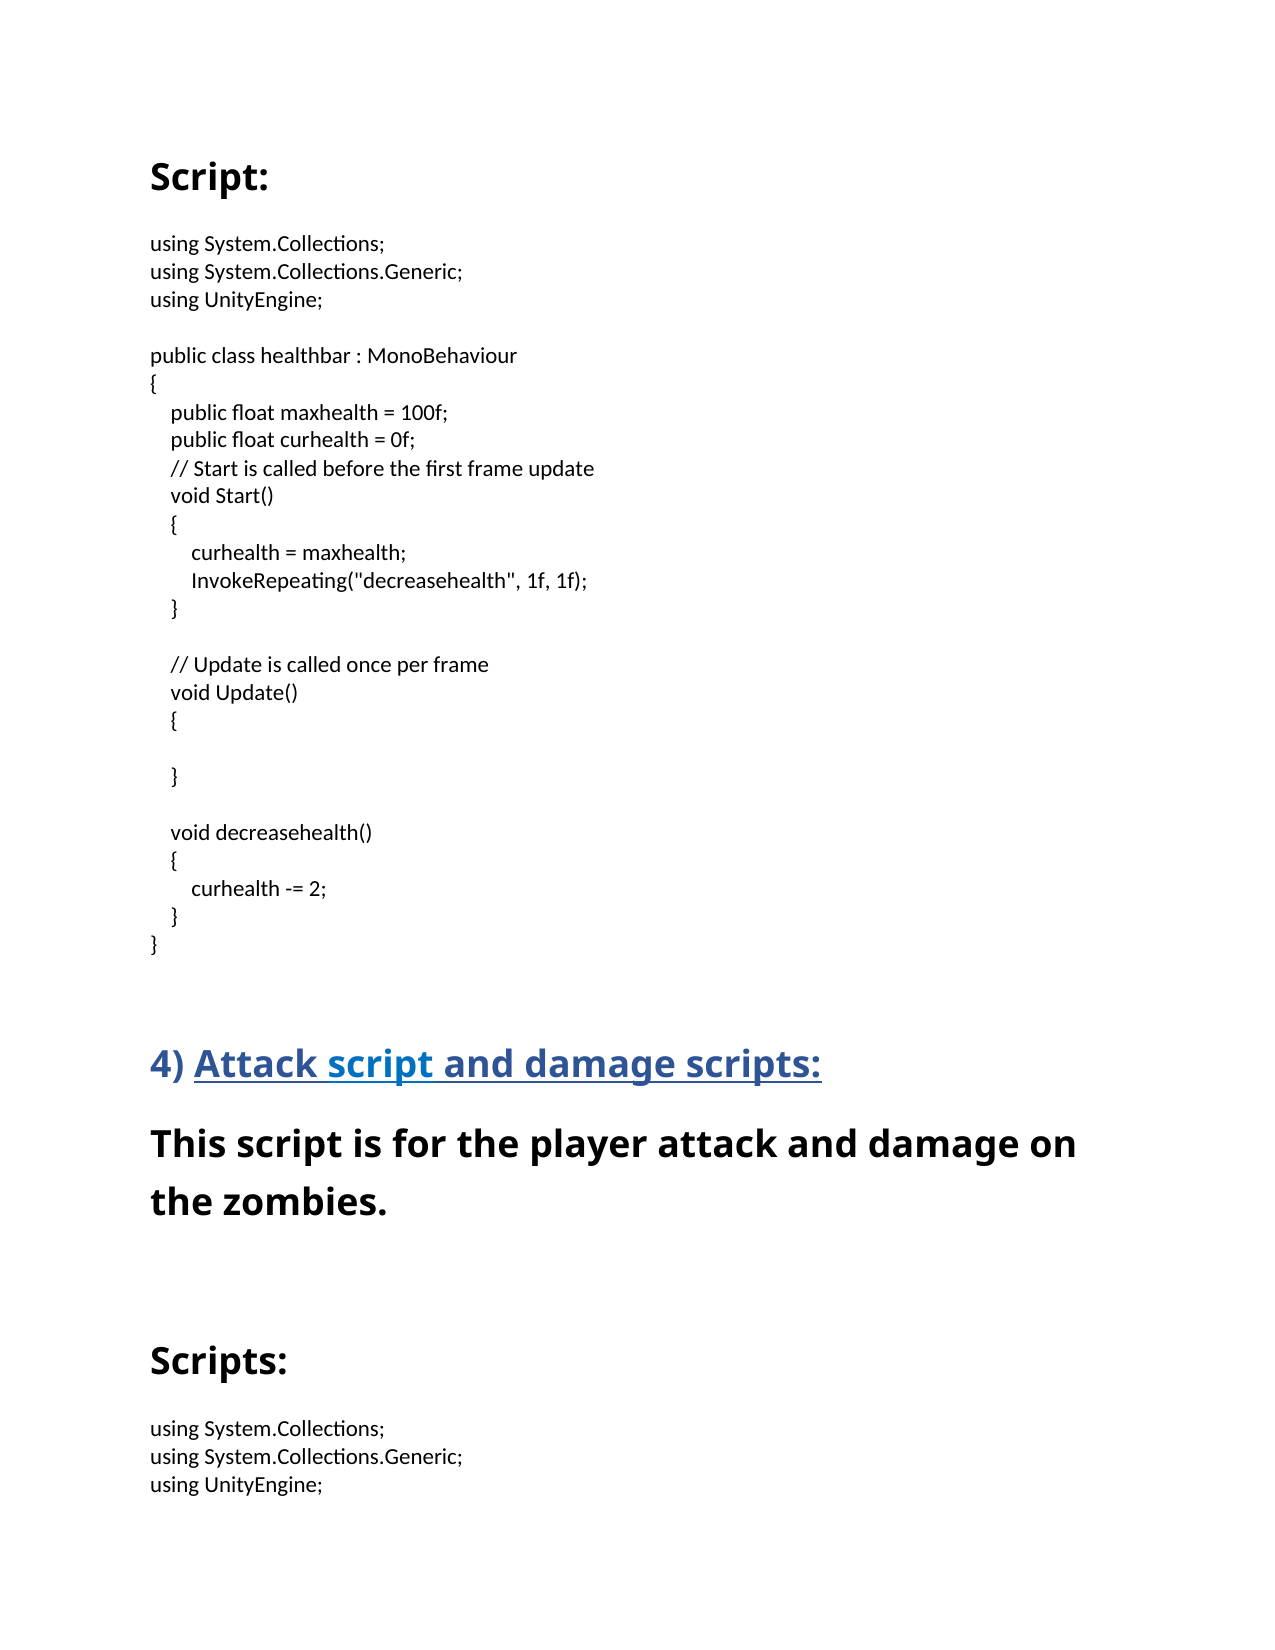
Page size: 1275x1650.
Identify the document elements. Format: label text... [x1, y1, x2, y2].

text // Start is called before the first frame update [150, 454, 1125, 482]
text curhealth = maxhealth; [150, 538, 1125, 566]
text { [150, 369, 1125, 398]
text Scripts: [150, 1334, 1125, 1386]
text 4) Attack script and damage scripts: [150, 1037, 1125, 1088]
text using UnityEngine; [150, 1470, 1125, 1498]
text { [150, 706, 1125, 734]
text } [150, 930, 1125, 958]
text curhealth -= 2; [150, 874, 1125, 902]
text Script: [150, 150, 1125, 201]
text using System.Collections.Generic; [150, 1442, 1125, 1470]
text using UnityEngine; [150, 286, 1125, 313]
text } [150, 902, 1125, 930]
text void decreasehealth() [150, 818, 1125, 846]
text } [150, 594, 1125, 622]
text } [150, 762, 1125, 790]
text using System.Collections.Generic; [150, 257, 1125, 286]
text // Update is called once per frame [150, 650, 1125, 678]
text This script is for the player attack and damage on the zombies. [150, 1117, 1125, 1227]
text InvokeRepeating("decreasehealth", 1f, 1f); [150, 566, 1125, 594]
text public float curhealth = 0f; [150, 426, 1125, 454]
text void Update() [150, 678, 1125, 706]
text using System.Collections; [150, 1414, 1125, 1442]
text using System.Collections; [150, 229, 1125, 257]
text { [150, 510, 1125, 538]
text public float maxhealth = 100f; [150, 398, 1125, 426]
text public class healthbar : MonoBehaviour [150, 342, 1125, 369]
text void Start() [150, 482, 1125, 510]
text { [150, 846, 1125, 874]
